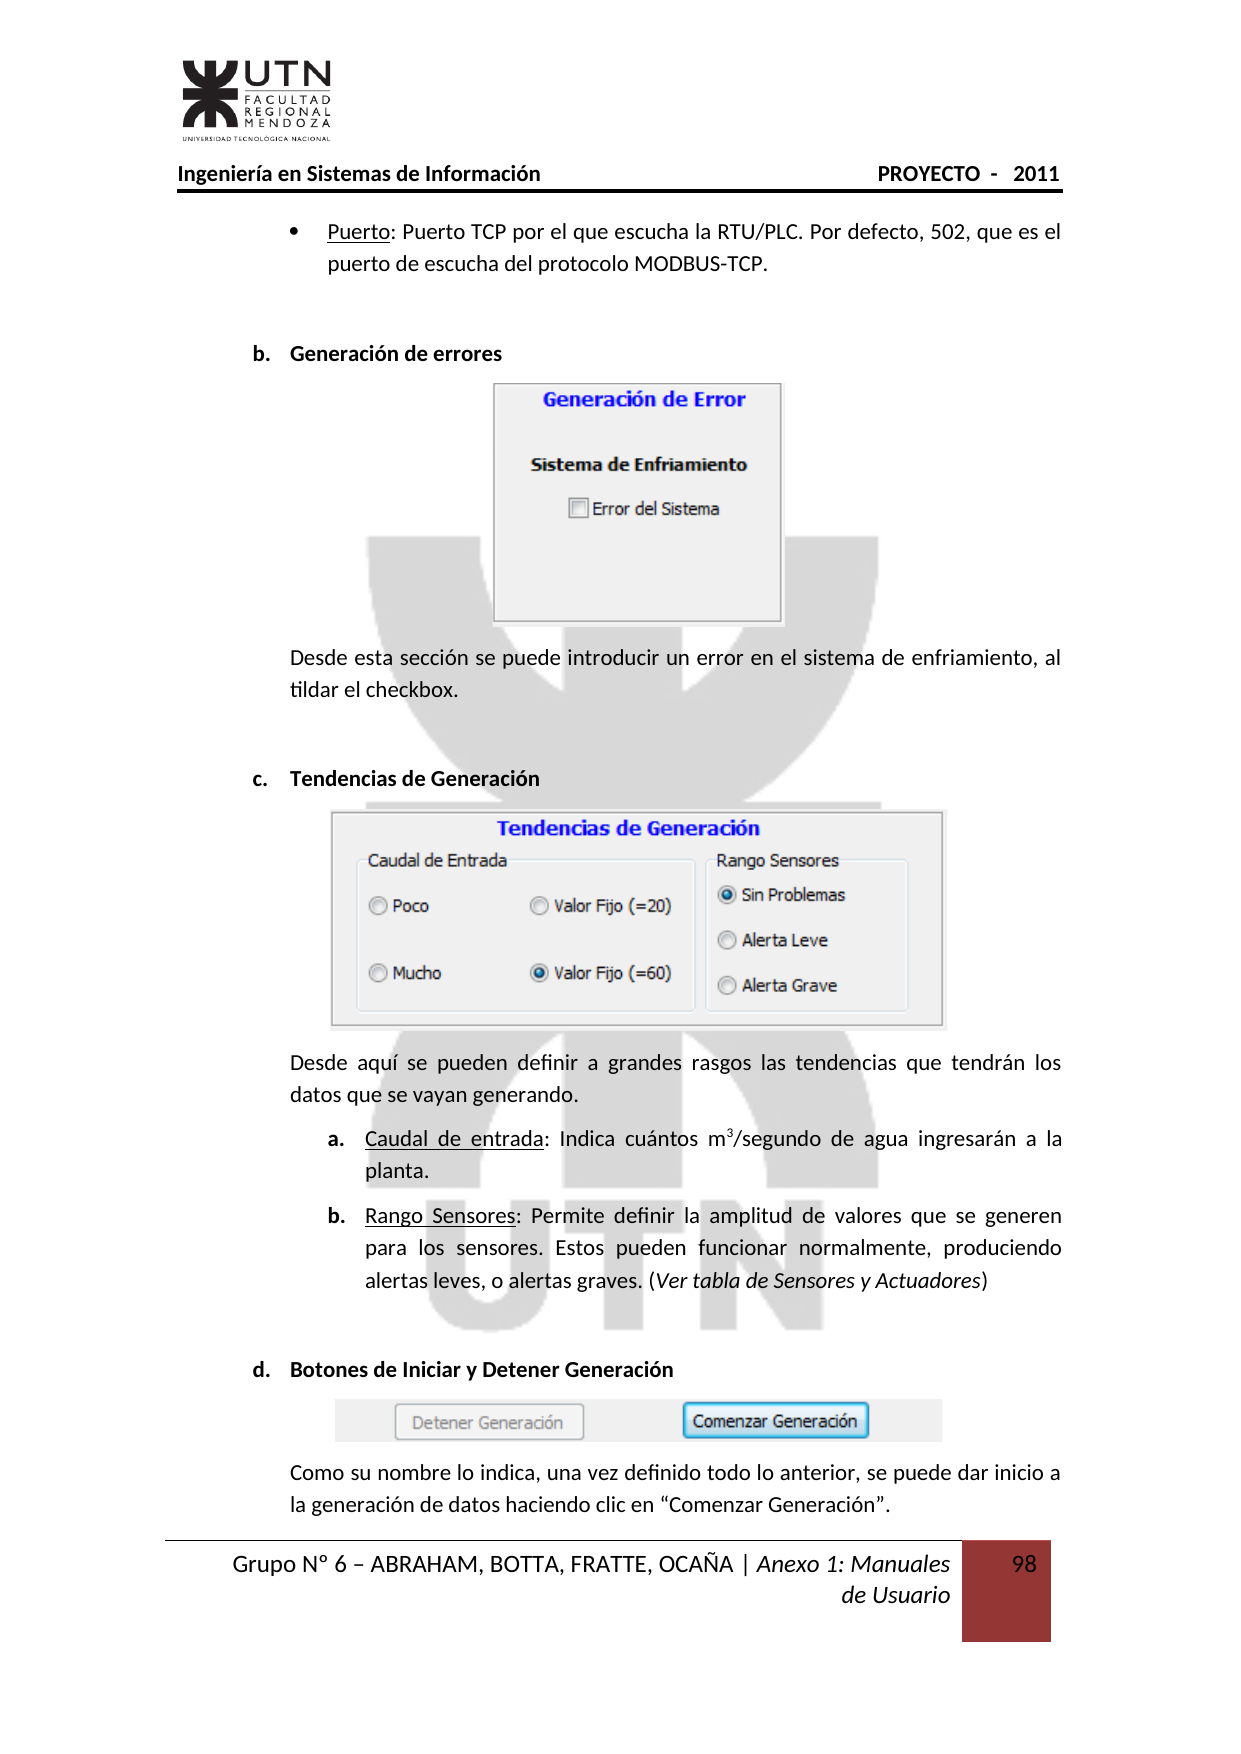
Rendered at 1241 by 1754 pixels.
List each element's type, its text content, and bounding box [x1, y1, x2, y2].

picture [330, 809, 948, 1031]
list Generación de errores [252, 339, 1063, 367]
picture [492, 383, 785, 627]
list Desde esta sección se puede introducir un error en el sistema de enfriamiento, al tildar el checkbox. [290, 643, 1063, 703]
list Rango Sensores: Permite definir la amplitud de valores que se generen para los sensores. Estos pueden funcionar normalmente, produciendo alertas leves, o alertas graves. (Ver tabla de Sensores y Actuadores) [327, 1201, 1063, 1294]
list Como su nombre lo indica, una vez definido todo lo anterior, se puede dar inicio a la generación de datos haciendo clic en “Comenzar Generación”. [290, 1458, 1063, 1518]
picture [334, 1399, 943, 1442]
list Puerto: Puerto TCP por el que escucha la RTU/PLC. Por defecto, 502, que es el puerto de escucha del protocolo MODBUS-TCP. [290, 217, 1063, 278]
list Botones de Iniciar y Detener Generación [252, 1355, 1063, 1383]
list Desde aquí se pueden definir a grandes rasgos las tendencias que tendrán los datos que se vayan generando. [290, 1048, 1063, 1108]
list Tendencias de Generación [252, 764, 1063, 792]
list Caudal de entrada: Indica cuántos m3/segundo de agua ingresarán a la planta. [327, 1124, 1063, 1185]
picture [177, 59, 334, 147]
